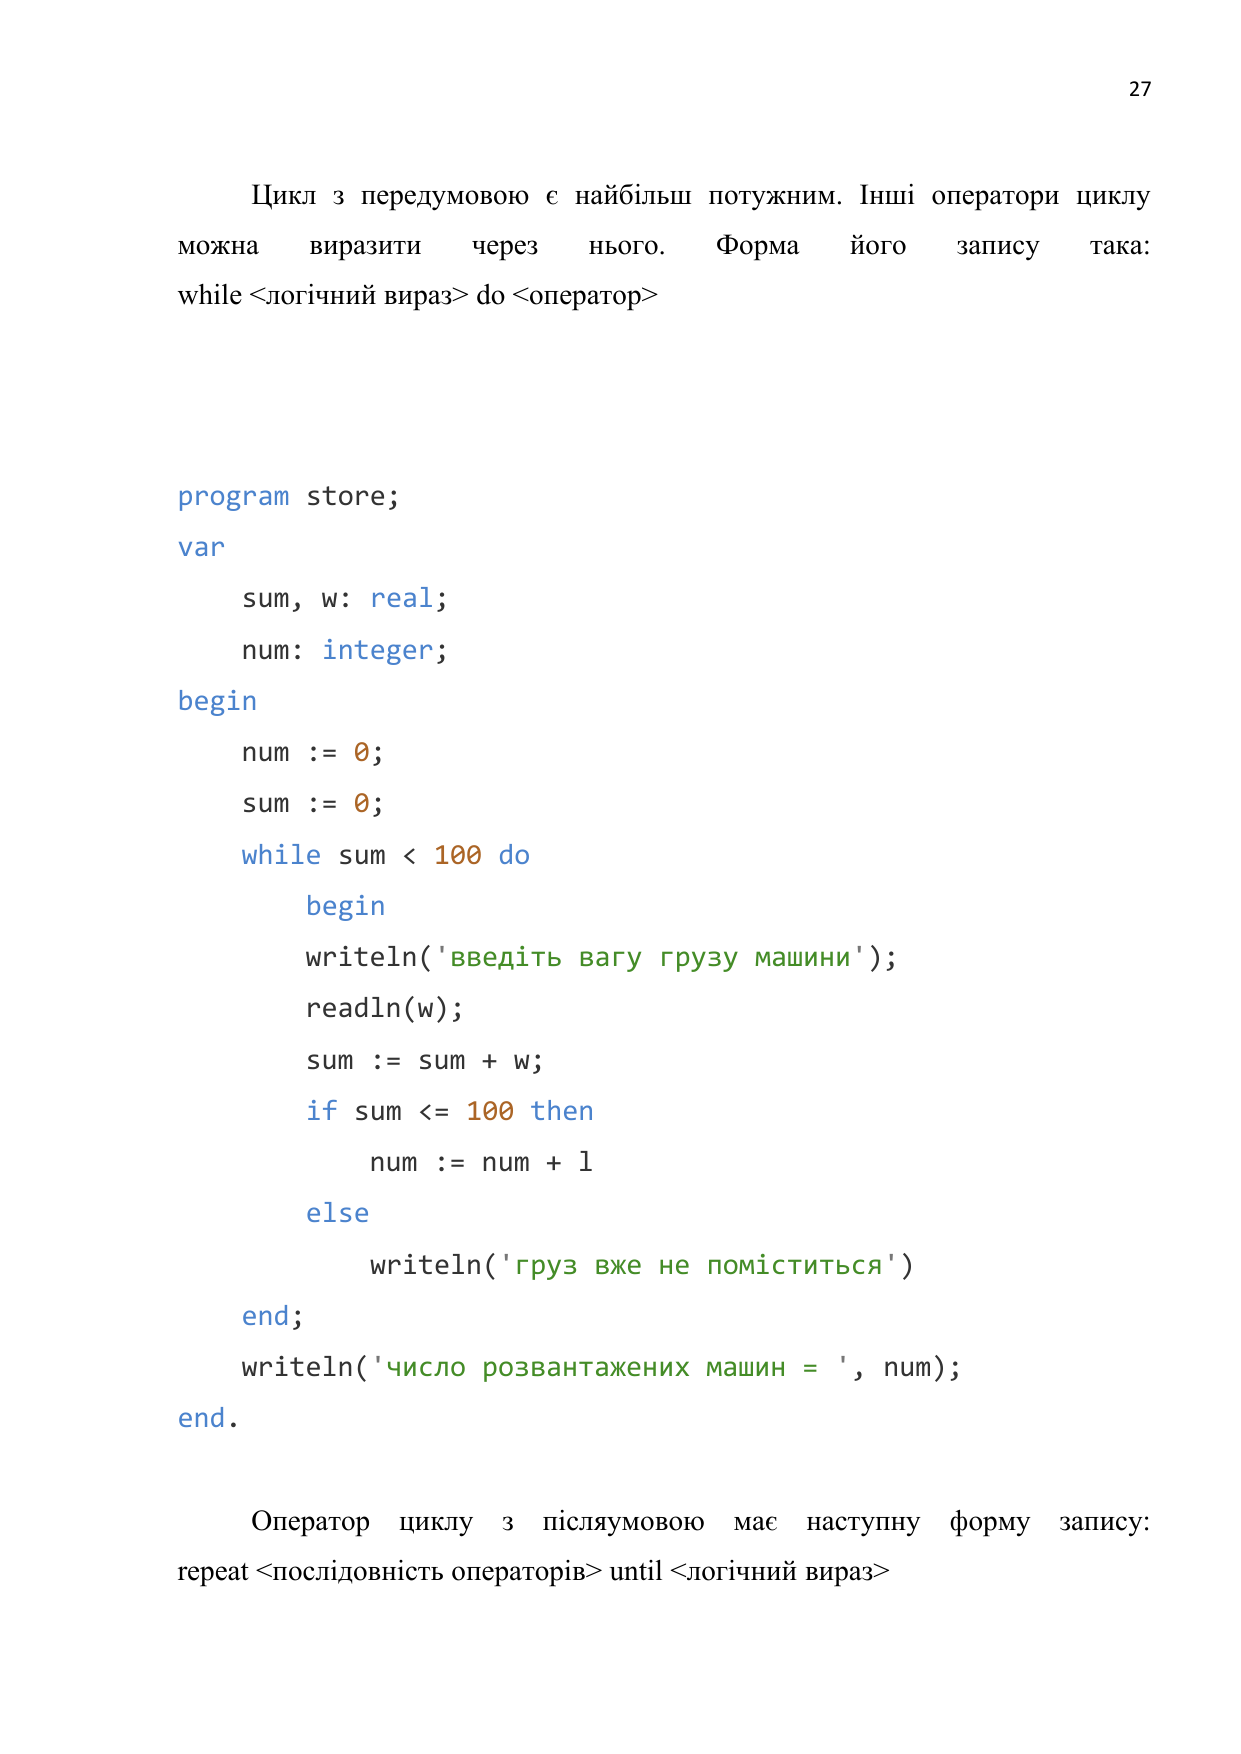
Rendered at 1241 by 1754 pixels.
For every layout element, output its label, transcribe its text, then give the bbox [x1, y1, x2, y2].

text sum, w: real; [177, 581, 1152, 615]
text sum := sum + w; [177, 1042, 1152, 1077]
text Цикл з передумовою є найбільш потужним. Інші оператори циклу можна виразити через нього. Форма його запису така: while <логічний вираз> do <оператор> [177, 177, 1152, 311]
text num: integer; [177, 632, 1152, 667]
text sum := 0; [177, 786, 1152, 820]
text writeln('груз вже не поміститься') [177, 1247, 1152, 1282]
text readln(w); [177, 991, 1152, 1025]
text else [177, 1196, 1152, 1230]
text var [177, 530, 1152, 564]
text num := num + l [177, 1145, 1152, 1179]
text begin [177, 684, 1152, 718]
text num := 0; [177, 735, 1152, 769]
text writeln('введіть вагу грузу машини'); [177, 940, 1152, 974]
text begin [177, 889, 1152, 923]
text program store; [177, 479, 1152, 513]
text Оператор циклу з післяумовою має наступну форму запису: repeat <послідовність операторів> until <логічний вираз> [177, 1503, 1152, 1587]
text end. [177, 1401, 1152, 1435]
text writeln('число розвантажених машин = ', num); [177, 1350, 1152, 1384]
text end; [177, 1299, 1152, 1333]
text if sum <= 100 then [177, 1094, 1152, 1128]
text while sum < 100 do [177, 837, 1152, 872]
